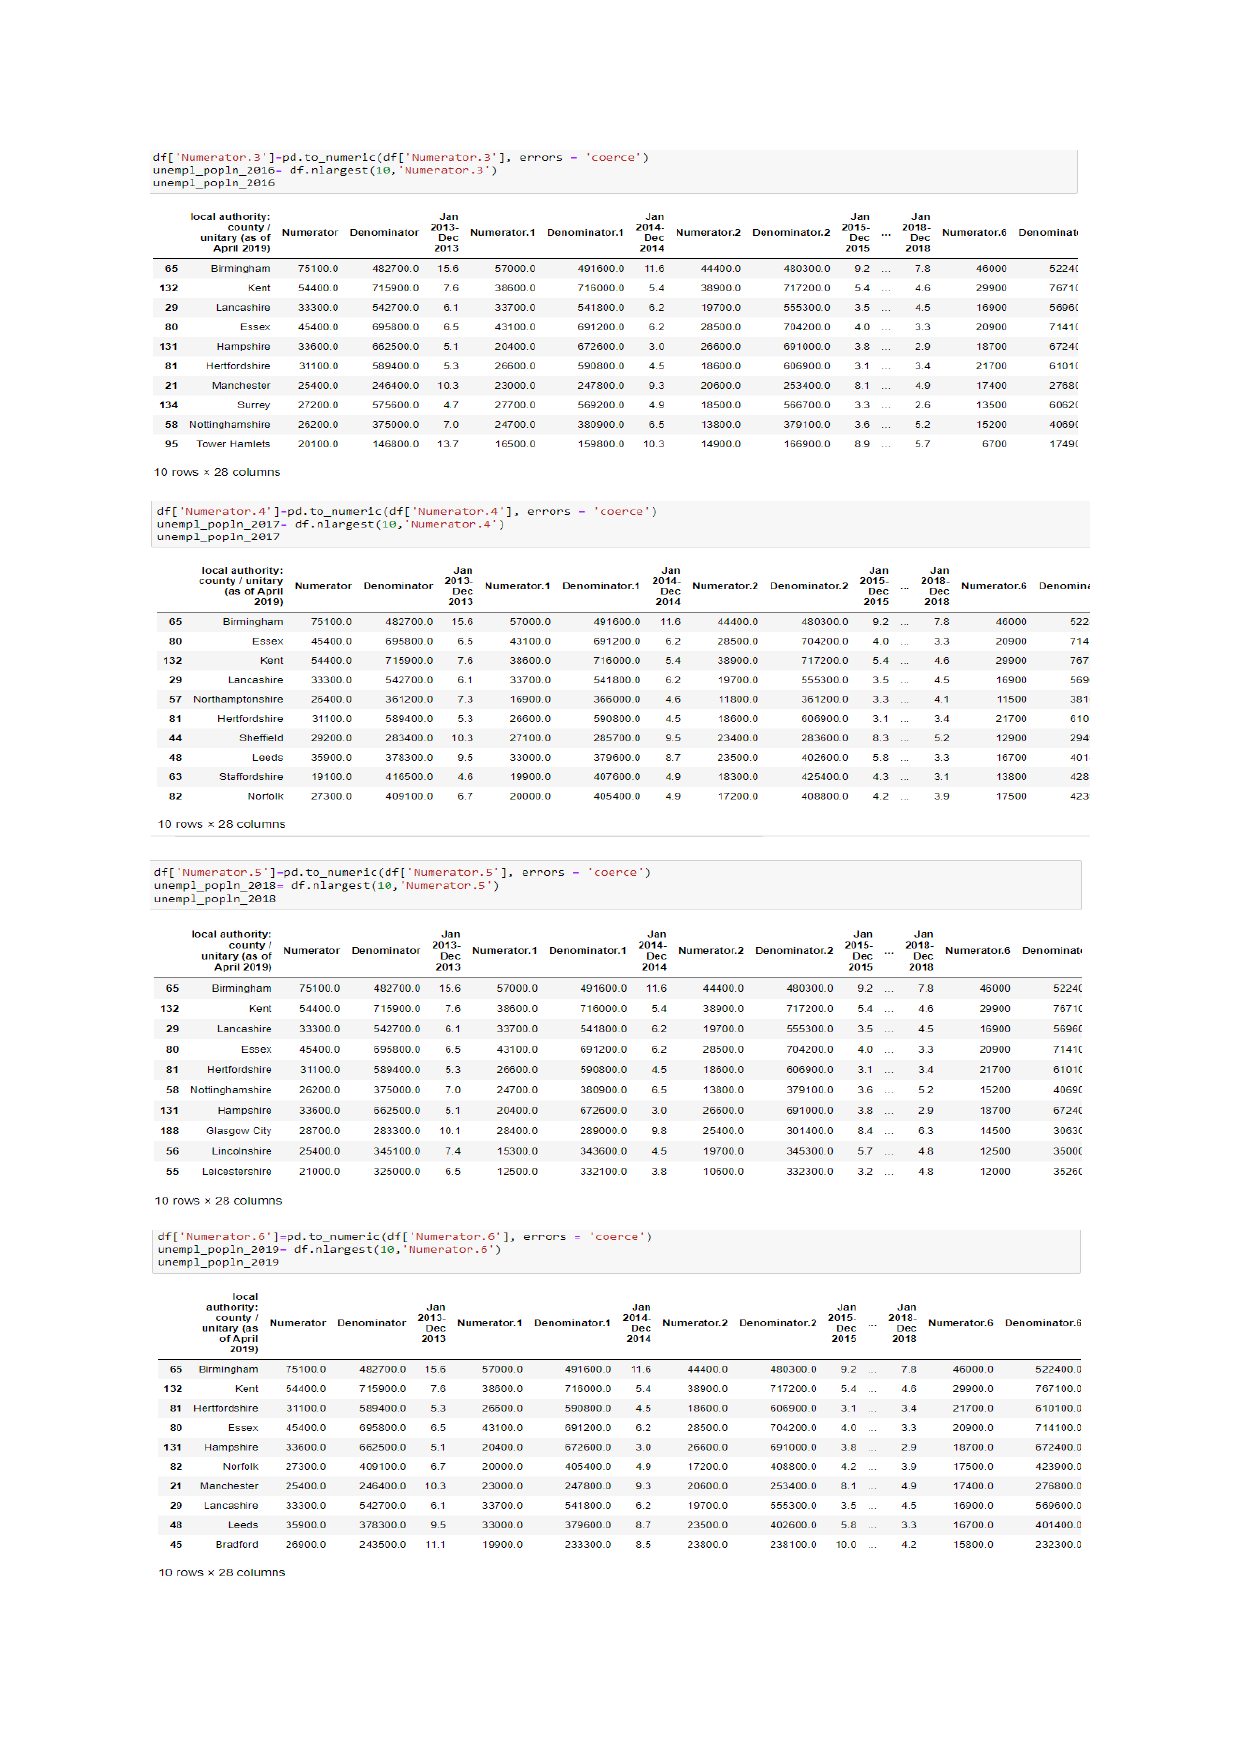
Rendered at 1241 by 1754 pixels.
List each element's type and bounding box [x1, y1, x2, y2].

picture [150, 855, 1091, 1212]
picture [150, 501, 1090, 837]
picture [150, 150, 1091, 483]
picture [150, 1230, 1091, 1581]
